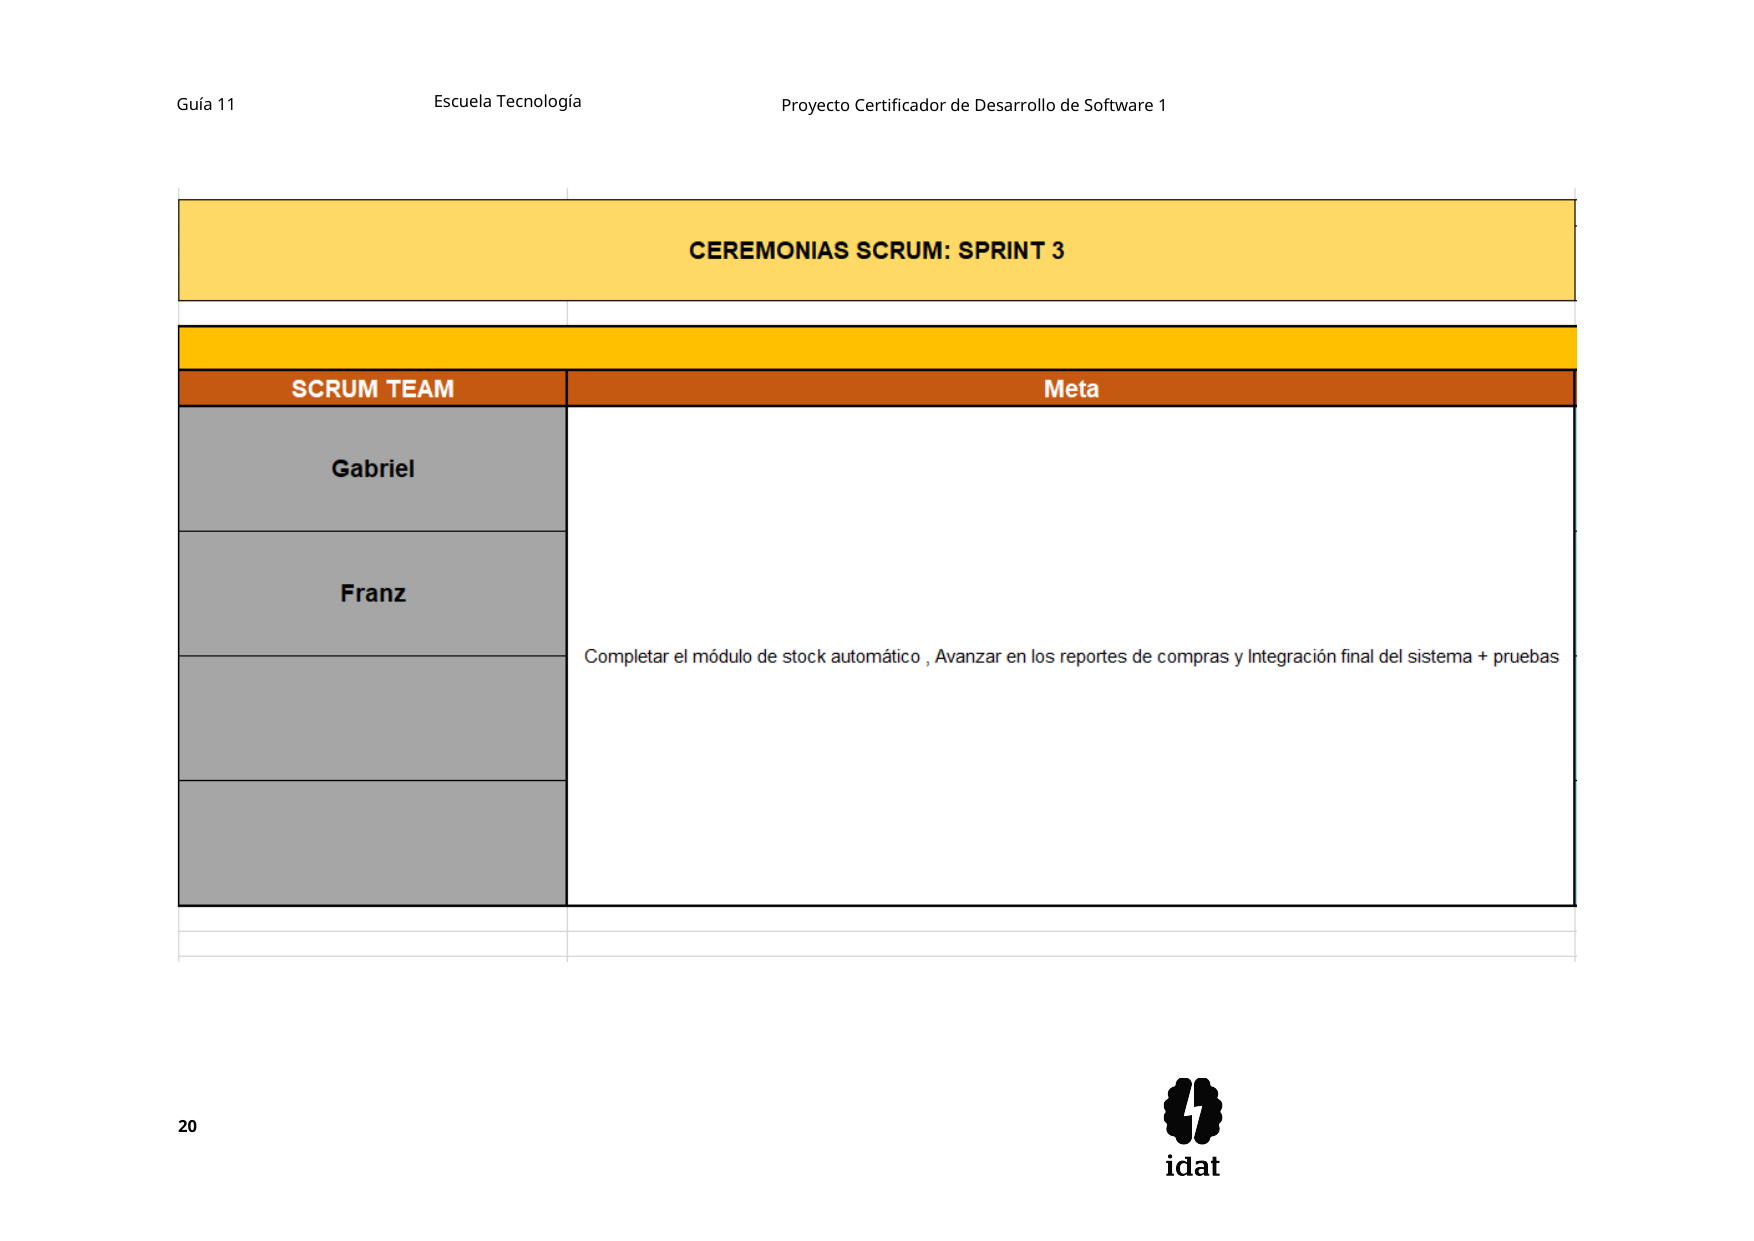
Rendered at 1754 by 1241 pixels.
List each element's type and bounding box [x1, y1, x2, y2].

picture [1163, 1078, 1223, 1176]
picture [177, 188, 1577, 962]
